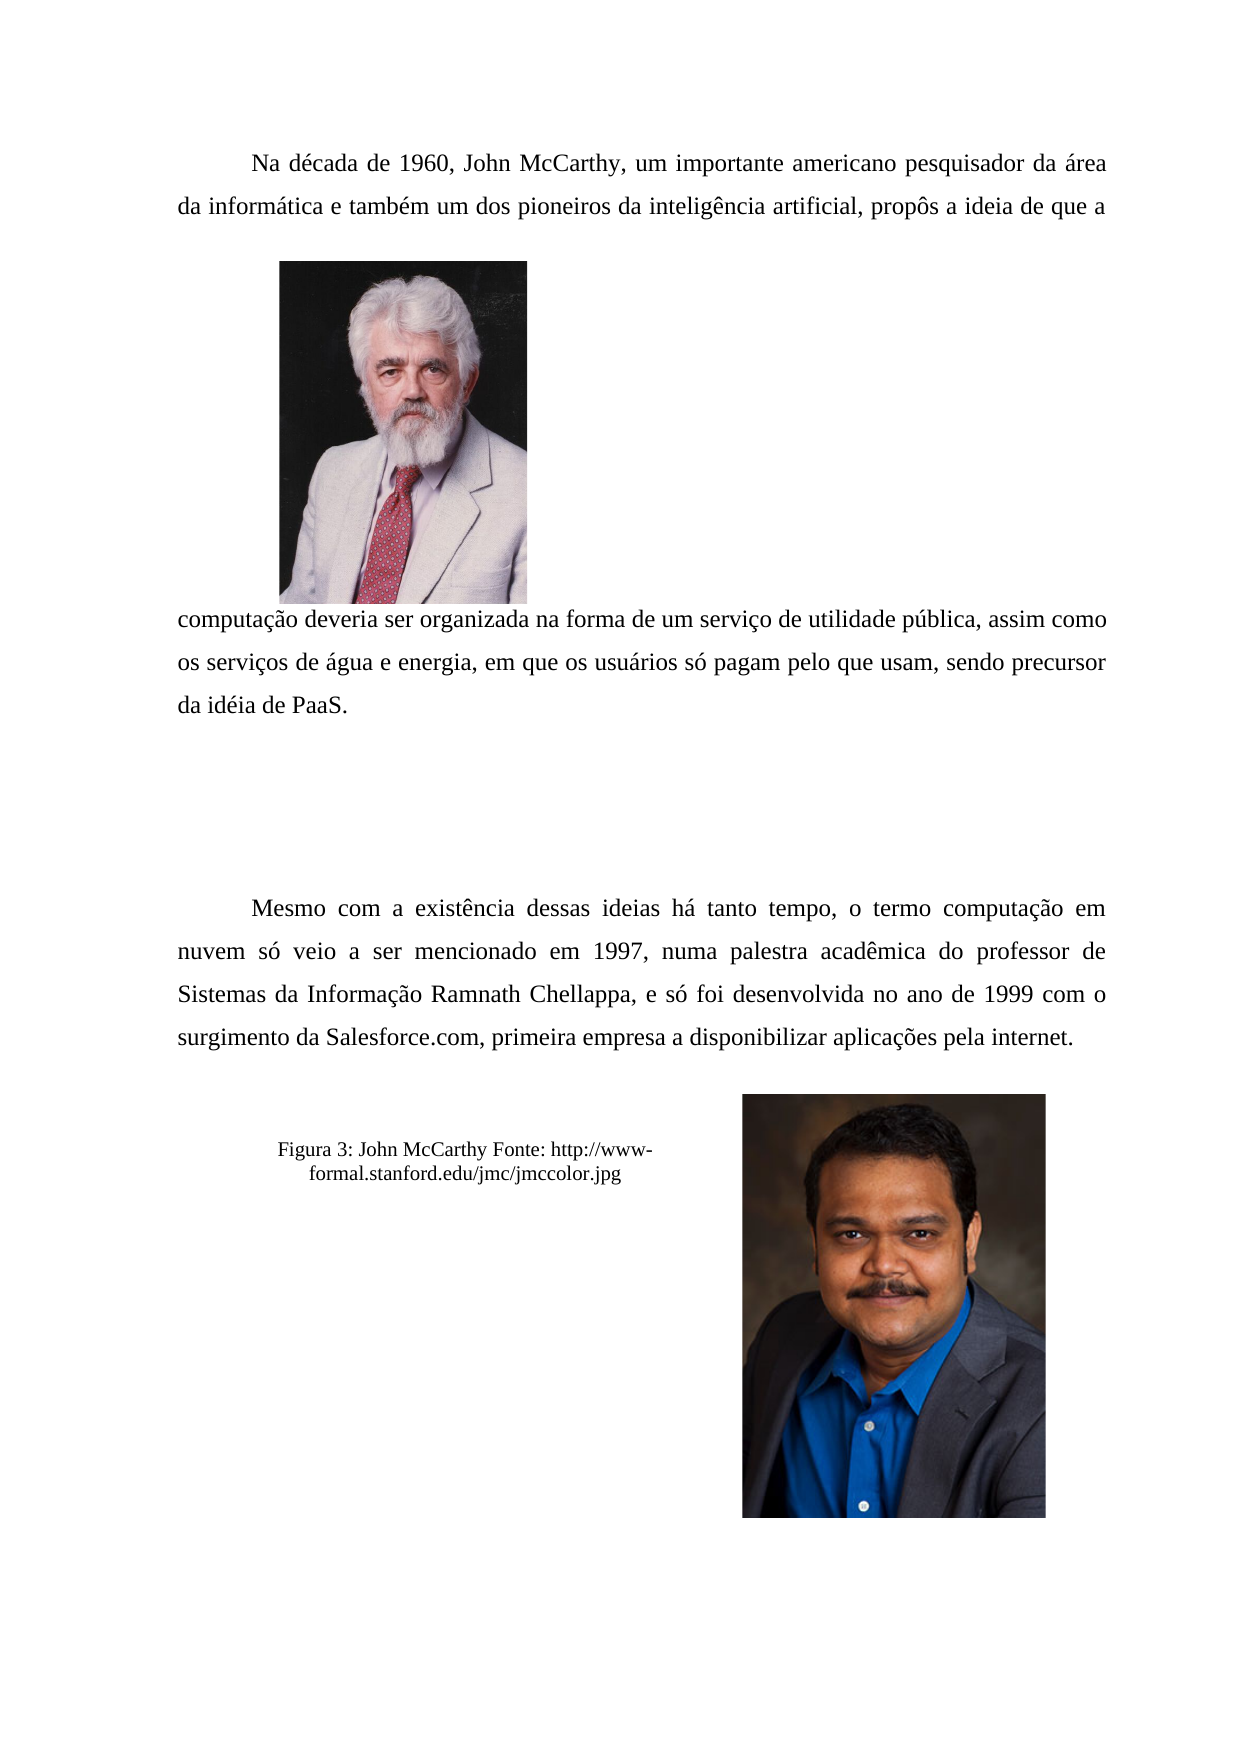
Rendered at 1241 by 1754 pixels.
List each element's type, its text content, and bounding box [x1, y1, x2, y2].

picture [279, 261, 528, 604]
text Na década de 1960, John McCarthy, um importante americano pesquisador da área da informática e também um dos pioneiros da inteligência artificial, propôs a ideia de que a computação deveria ser organizada na forma de um serviço de utilidade pública, assim como os serviços de água e energia, em que os usuários só pagam pelo que usam, sendo precursor da idéia de PaaS. [177, 148, 1107, 719]
picture [742, 1094, 1046, 1518]
text Mesmo com a existência dessas ideias há tanto tempo, o termo computação em nuvem só veio a ser mencionado em 1997, numa palestra acadêmica do professor de Sistemas da Informação Ramnath Chellappa, e só foi desenvolvida no ano de 1999 com o surgimento da Salesforce.com, primeira empresa a disponibilizar aplicações pela internet. [177, 893, 1107, 1051]
